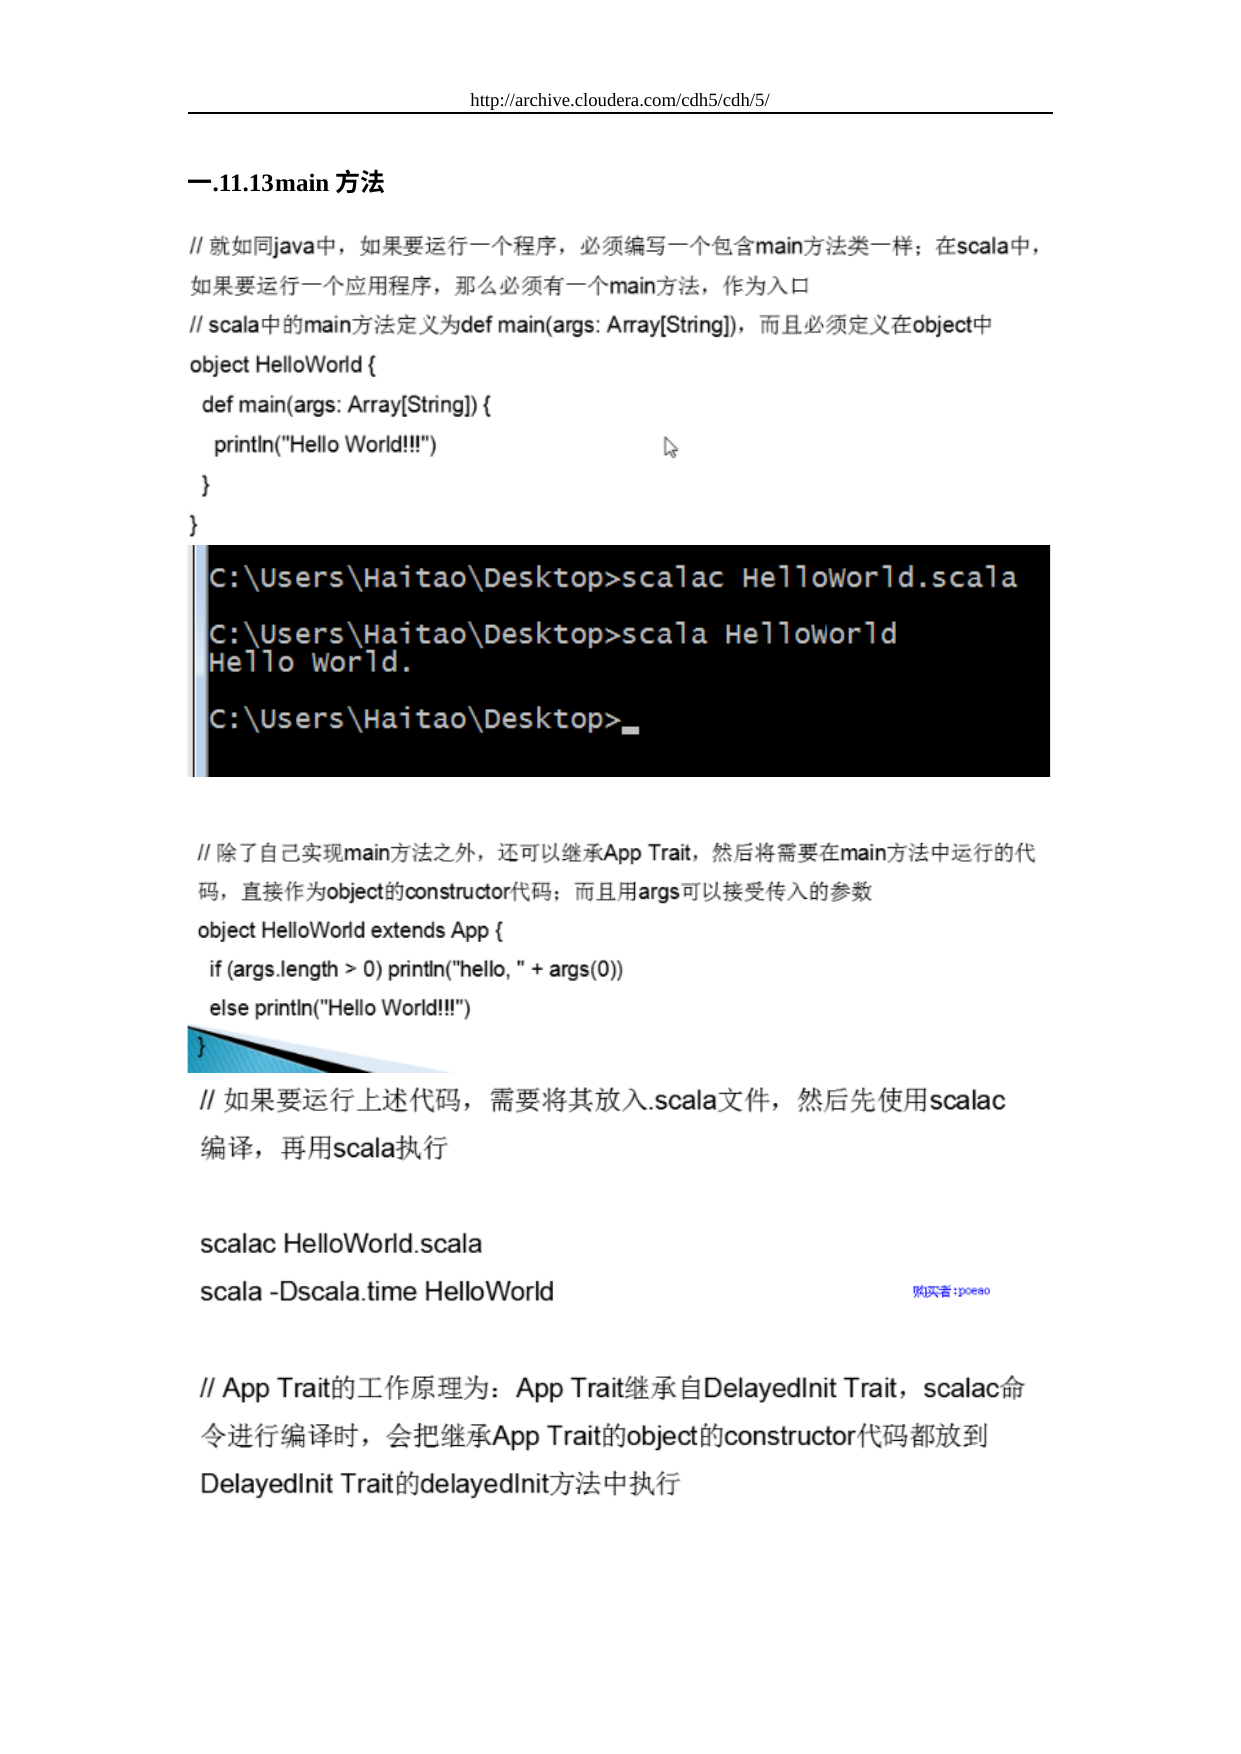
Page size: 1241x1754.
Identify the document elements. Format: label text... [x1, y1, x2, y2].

picture [187, 1080, 1053, 1507]
picture [187, 223, 1053, 538]
picture [187, 545, 1050, 777]
picture [187, 819, 1053, 1073]
subtitle main 方法 [187, 162, 1053, 198]
